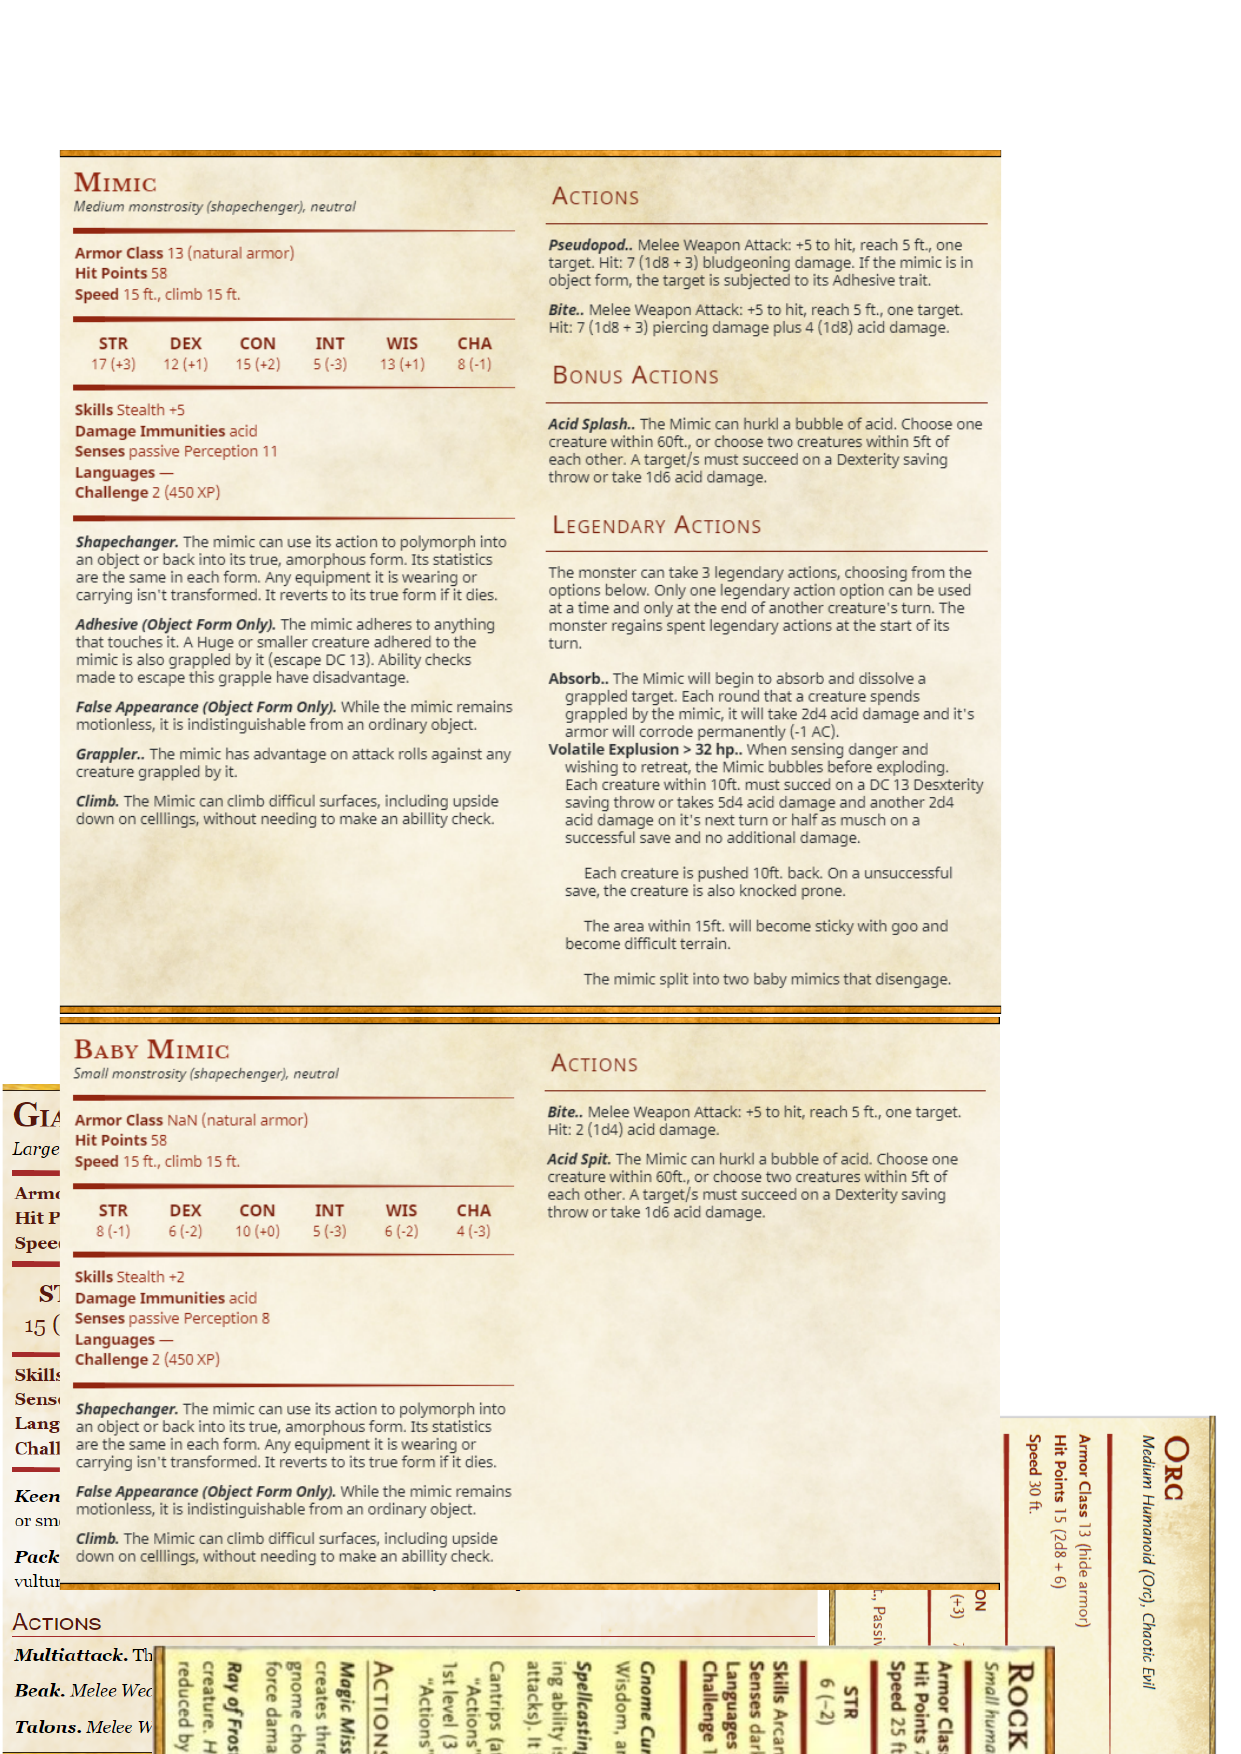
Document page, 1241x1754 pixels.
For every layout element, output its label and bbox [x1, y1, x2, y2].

picture [59, 150, 1002, 1014]
picture [2, 1017, 1216, 1754]
